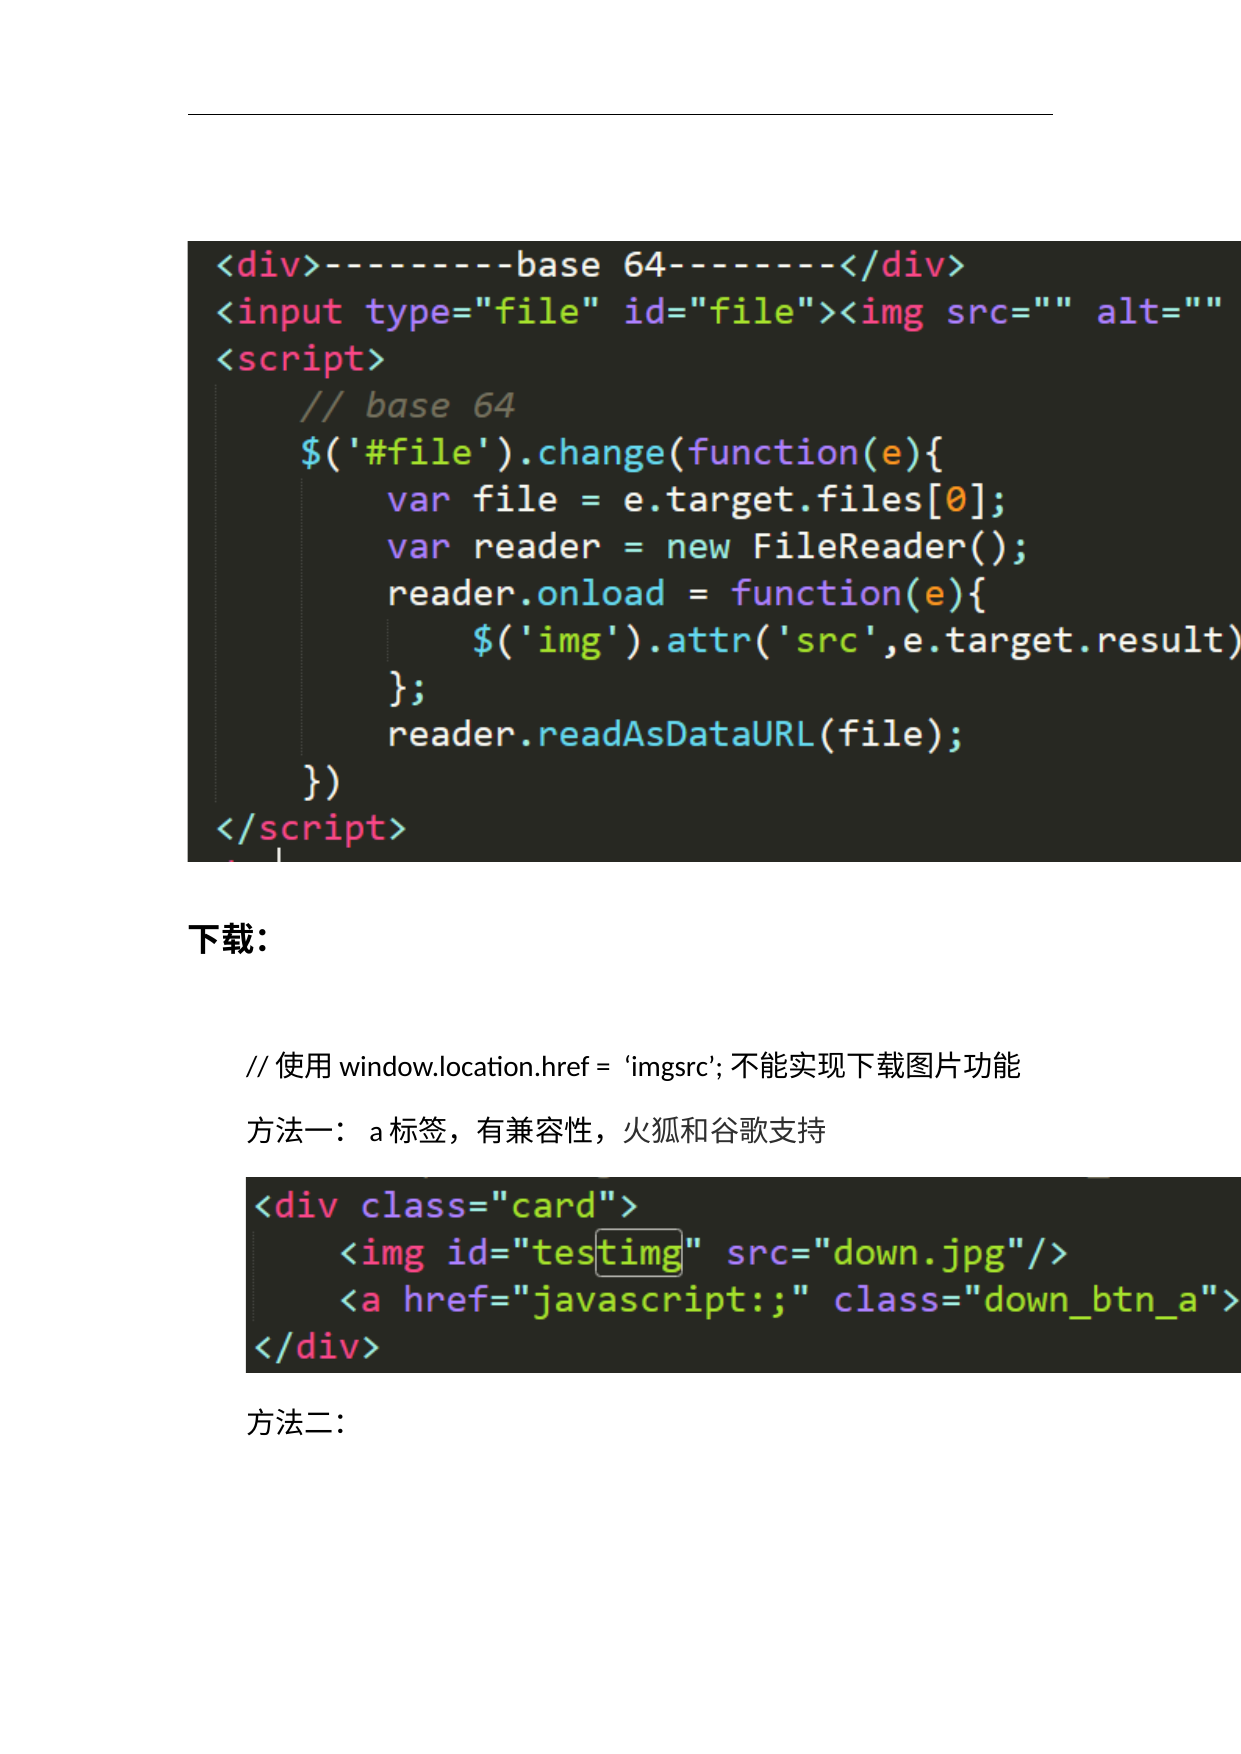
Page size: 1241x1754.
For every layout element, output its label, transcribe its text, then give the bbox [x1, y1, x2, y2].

subtitle 下载： [187, 904, 1053, 969]
text 方法一： a标签，有兼容性，火狐和谷歌支持 [187, 1096, 1053, 1161]
text // 使用window.location.href = ‘imgsrc’; 不能实现下载图片功能 [187, 1031, 1053, 1096]
picture [245, 1177, 1241, 1373]
text 方法二： [187, 1389, 1053, 1454]
picture [187, 241, 1241, 862]
